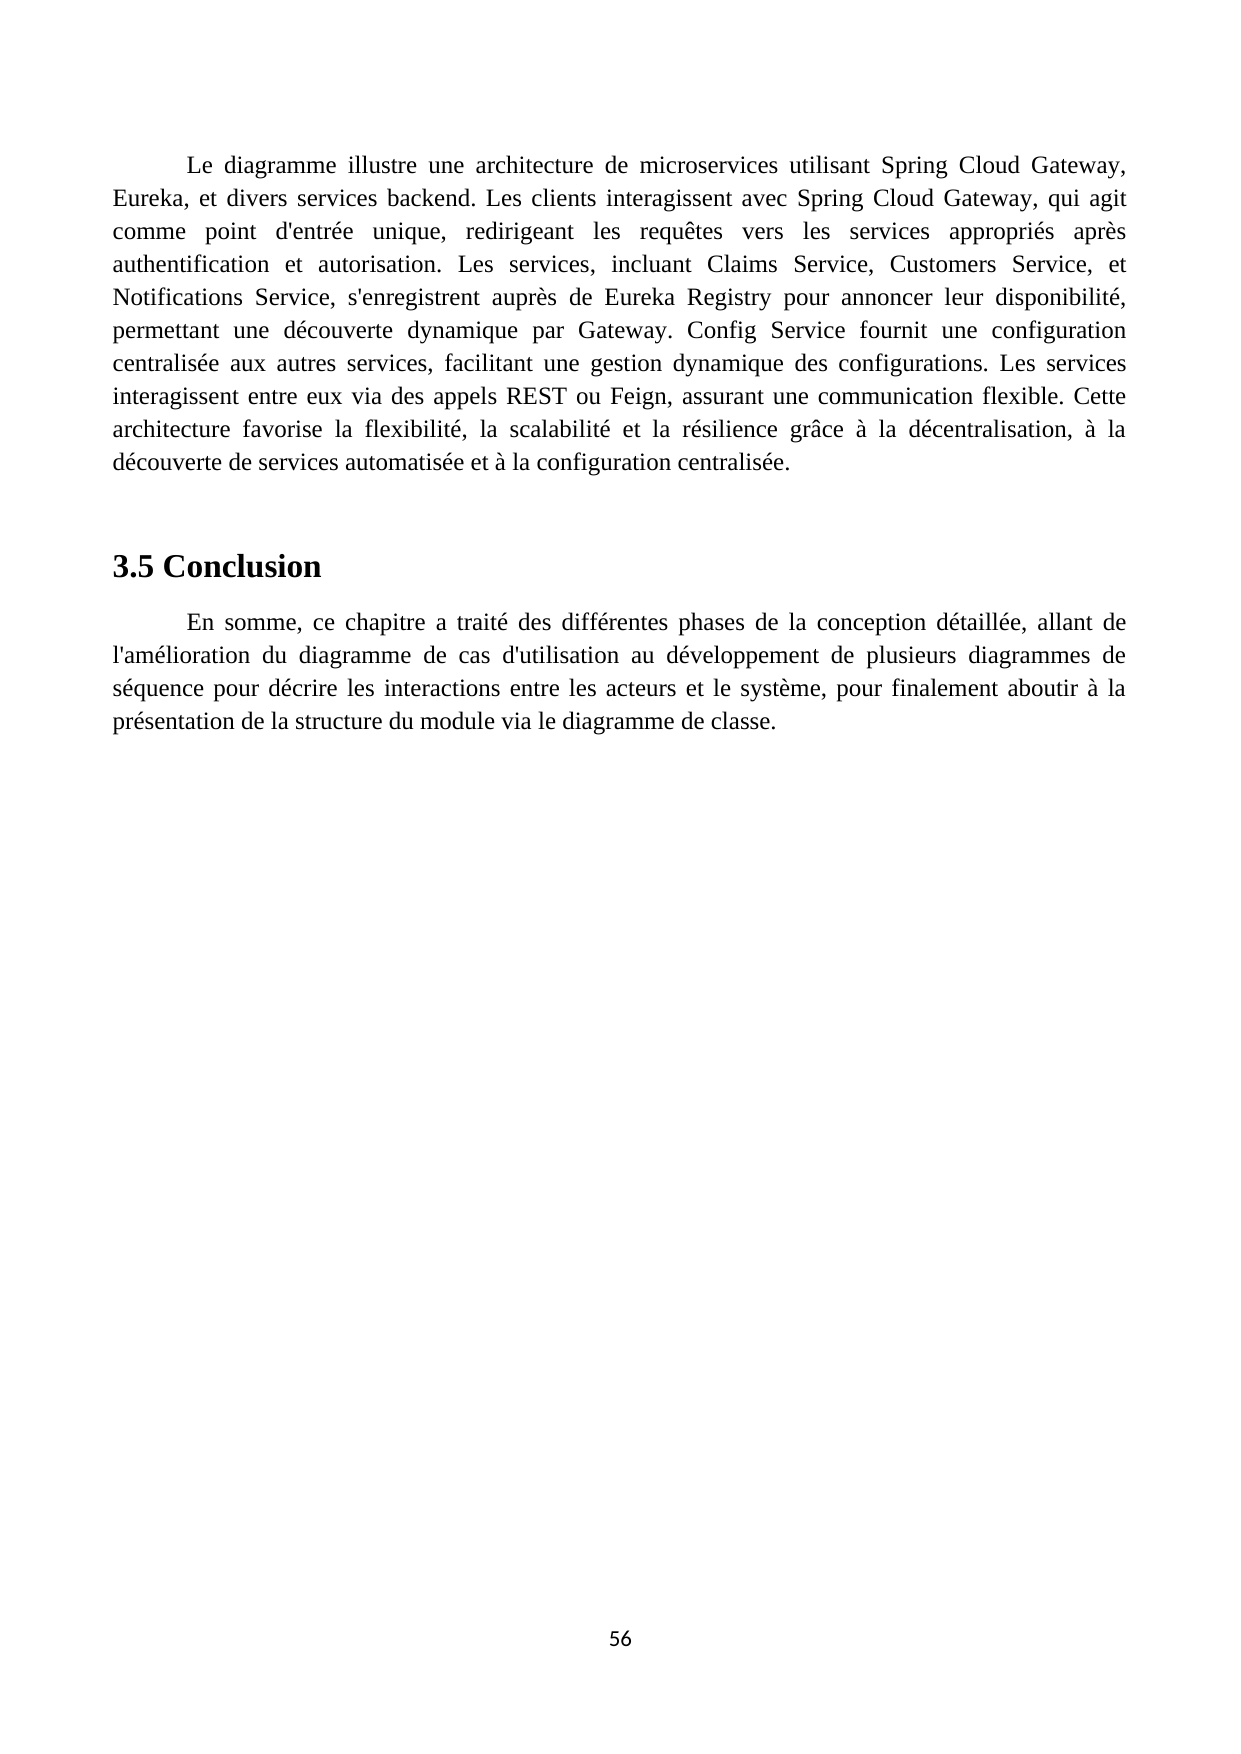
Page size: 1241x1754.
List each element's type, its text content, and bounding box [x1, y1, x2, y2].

text Le diagramme illustre une architecture de microservices utilisant Spring Cloud Gateway, Eureka, et divers services backend. Les clients interagissent avec Spring Cloud Gateway, qui agit comme point d'entrée unique, redirigeant les requêtes vers les services appropriés après authentification et autorisation. Les services, incluant Claims Service, Customers Service, et Notifications Service, s'enregistrent auprès de Eureka Registry pour annoncer leur disponibilité, permettant une découverte dynamique par Gateway. Config Service fournit une configuration centralisée aux autres services, facilitant une gestion dynamique des configurations. Les services interagissent entre eux via des appels REST ou Feign, assurant une communication flexible. Cette architecture favorise la flexibilité, la scalabilité et la résilience grâce à la décentralisation, à la découverte de services automatisée et à la configuration centralisée. [112, 150, 1128, 476]
subtitle 3.5 Conclusion [112, 546, 1128, 584]
text En somme, ce chapitre a traité des différentes phases de la conception détaillée, allant de l'amélioration du diagramme de cas d'utilisation au développement de plusieurs diagrammes de séquence pour décrire les interactions entre les acteurs et le système, pour finalement aboutir à la présentation de la structure du module via le diagramme de classe. [112, 607, 1128, 735]
